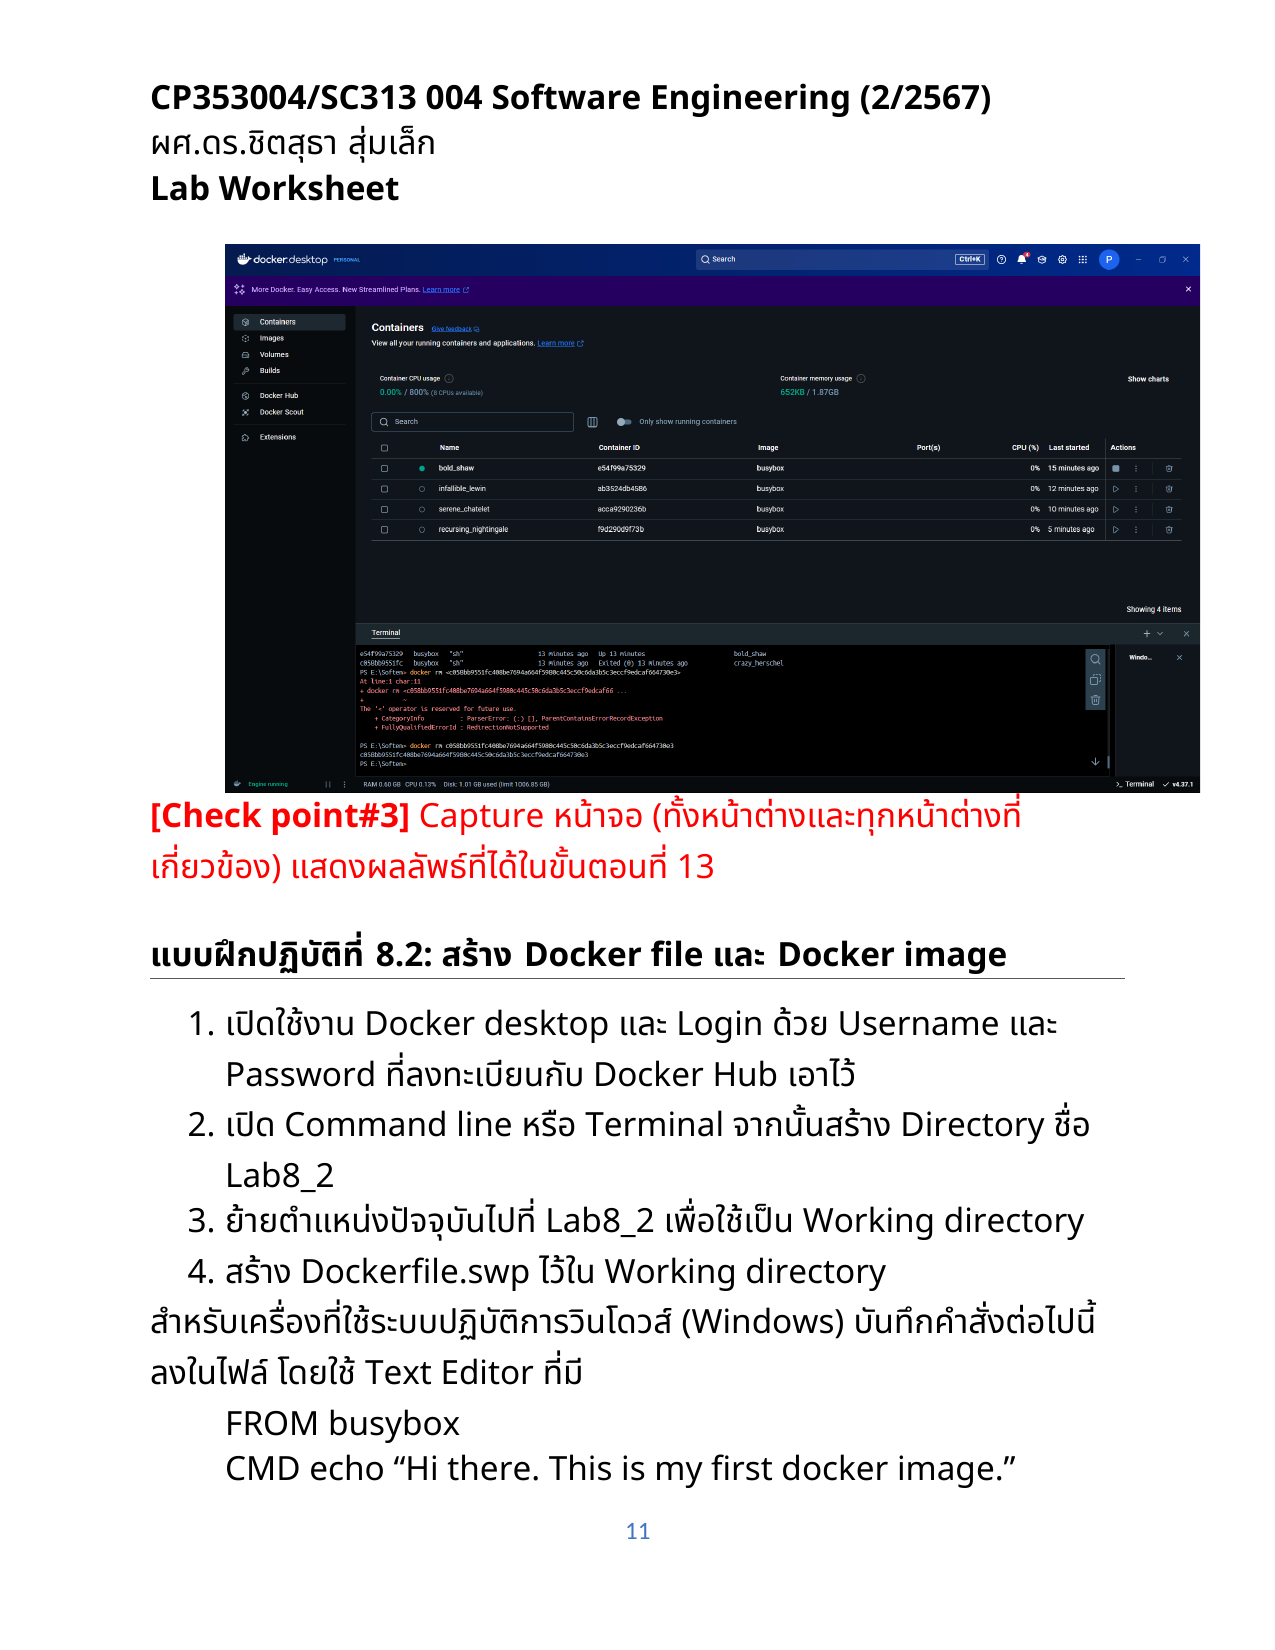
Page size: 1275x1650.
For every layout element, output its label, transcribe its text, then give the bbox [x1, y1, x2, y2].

list ย้ายตำแหน่งปัจจุบันไปที่ Lab8_2 เพื่อใช้เป็น Working directory [187, 1197, 1125, 1248]
list สร้าง Dockerfile.swp ไว้ใน Working directory [187, 1248, 1125, 1298]
list เปิดใช้งาน Docker desktop และ Login ด้วย Username และ Password ที่ลงทะเบียนกับ Docker Hub เอาไว้ [187, 1000, 1125, 1101]
text CMD echo “Hi there. This is my first docker image.” [225, 1445, 1125, 1490]
text [Check point#3] Capture หน้าจอ (ทั้งหน้าต่างและทุกหน้าต่างที่เกี่ยวข้อง) แสดงผลลัพธ์ที่ได้ในขั้นตอนที่ 13 [150, 792, 1125, 893]
subtitle แบบฝึกปฏิบัติที่ 8.2: สร้าง Docker file และ Docker image [150, 931, 1125, 978]
picture [225, 244, 1200, 793]
text FROM busybox [225, 1399, 1125, 1445]
list เปิด Command line หรือ Terminal จากนั้นสร้าง Directory ชื่อ Lab8_2 [187, 1101, 1125, 1197]
text สำหรับเครื่องที่ใช้ระบบปฏิบัติการวินโดวส์ (Windows) บันทึกคำสั่งต่อไปนี้ลงในไฟล์ โดยใช้ Text Editor ที่มี [150, 1298, 1125, 1399]
